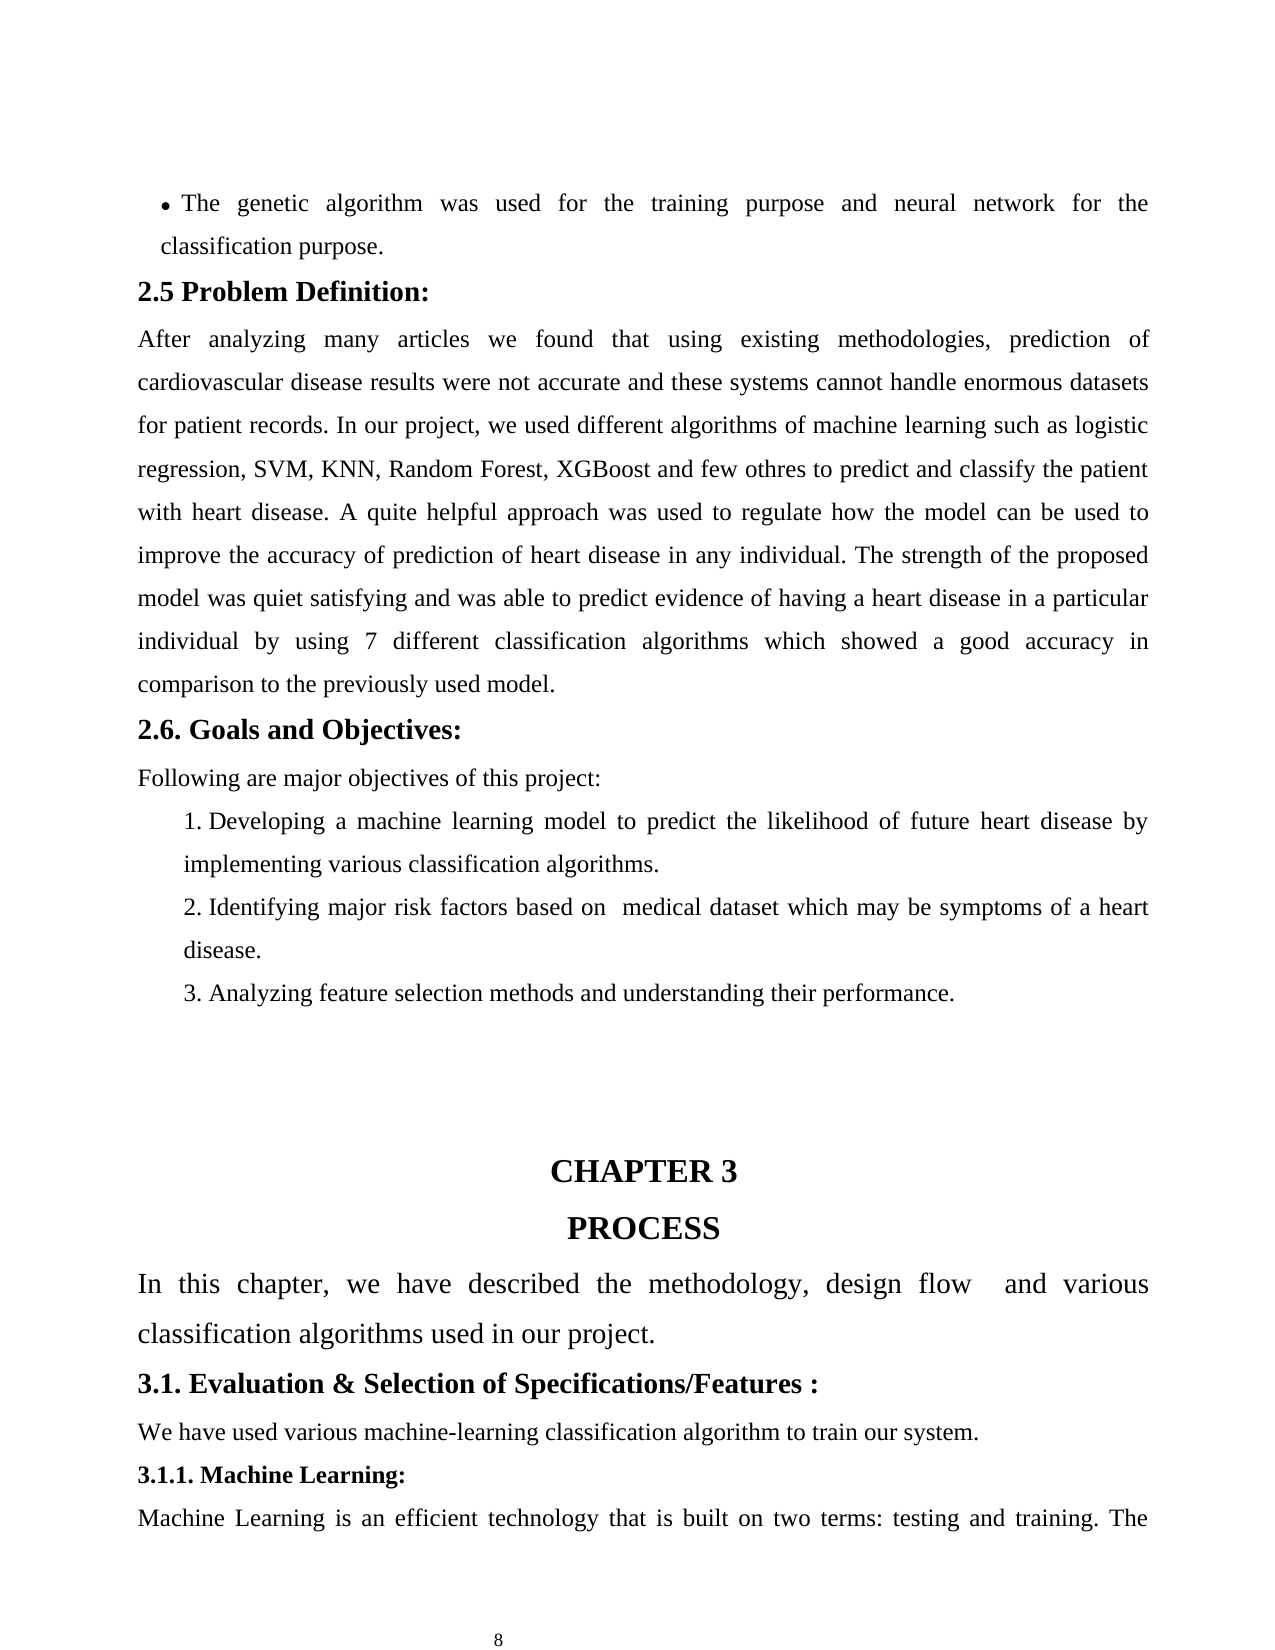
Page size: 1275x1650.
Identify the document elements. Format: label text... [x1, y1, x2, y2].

list The genetic algorithm was used for the training purpose and neural network for the classification purpose. [160, 188, 1150, 260]
list Evaluation & Selection of Specifications/Features : [137, 1367, 1150, 1400]
list Analyzing feature selection methods and understanding their performance. [183, 978, 1150, 1007]
text 2.5 Problem Definition: [137, 274, 1150, 308]
text Following are major objectives of this project: [137, 763, 1150, 792]
list CHAPTER 3 [137, 1151, 1150, 1189]
list In this chapter, we have described the methodology, design flow and various classification algorithms used in our project. [137, 1266, 1150, 1350]
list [137, 1503, 1150, 1532]
list Machine Learning: [137, 1460, 1150, 1489]
list After analyzing many articles we found that using existing methodologies, prediction of cardiovascular disease results were not accurate and these systems cannot handle enormous datasets for patient records. In our project, we used different algorithms of machine learning such as logistic regression, SVM, KNN, Random Forest, XGBoost and few othres to predict and classify the patient with heart disease. A quite helpful approach was used to regulate how the model can be used to improve the accuracy of prediction of heart disease in any individual. The strength of the proposed model was quiet satisfying and was able to predict evidence of having a heart disease in a particular individual by using 7 different classification algorithms which showed a good accuracy in comparison to the previously used model. [137, 324, 1150, 698]
list Developing a machine learning model to predict the likelihood of future heart disease by implementing various classification algorithms. [183, 806, 1150, 878]
list Identifying major risk factors based on medical dataset which may be symptoms of a heart disease. [183, 892, 1150, 964]
text 2.6. Goals and Objectives: [137, 712, 1150, 746]
list We have used various machine-learning classification algorithm to train our system. [137, 1417, 1150, 1446]
list PROCESS [137, 1208, 1150, 1247]
